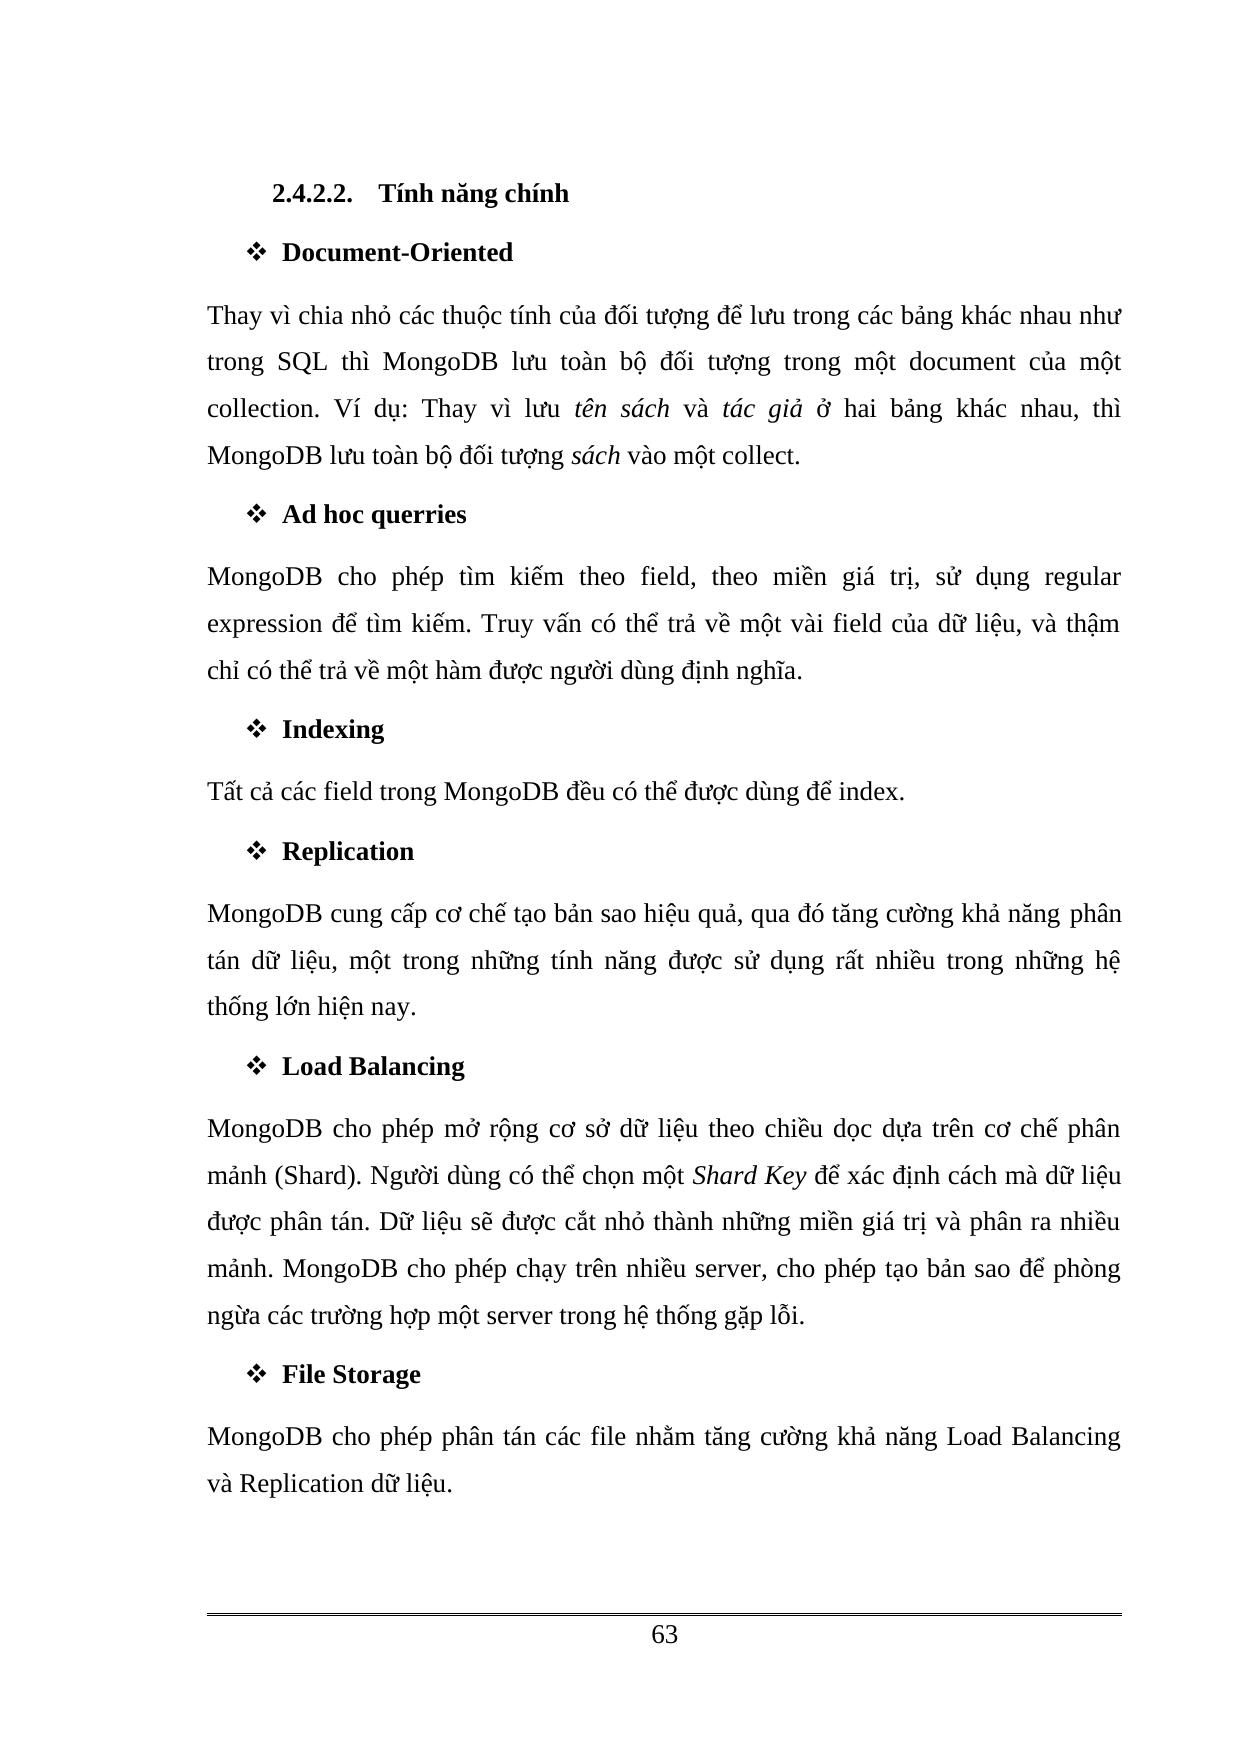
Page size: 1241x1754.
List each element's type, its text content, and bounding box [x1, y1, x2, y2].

subtitle Tính năng chính [272, 177, 1122, 208]
text MongoDB cho phép mở rộng cơ sở dữ liệu theo chiều dọc dựa trên cơ chế phân mảnh (Shard). Người dùng có thể chọn một Shard Key để xác định cách mà dữ liệu được phân tán. Dữ liệu sẽ được cắt nhỏ thành những miền giá trị và phân ra nhiều mảnh. MongoDB cho phép chạy trên nhiều server, cho phép tạo bản sao để phòng ngừa các trường hợp một server trong hệ thống gặp lỗi. [207, 1112, 1122, 1330]
text Tất cả các field trong MongoDB đều có thể được dùng để index. [207, 776, 1122, 807]
list Ad hoc querries [244, 498, 1122, 529]
list Replication [244, 835, 1122, 866]
list Indexing [244, 713, 1122, 744]
text MongoDB cho phép tìm kiếm theo field, theo miền giá trị, sử dụng regular expression để tìm kiếm. Truy vấn có thể trả về một vài field của dữ liệu, và thậm chỉ có thể trả về một hàm được người dùng định nghĩa. [207, 561, 1122, 685]
list File Storage [244, 1358, 1122, 1389]
list Load Balancing [244, 1050, 1122, 1081]
text Thay vì chia nhỏ các thuộc tính của đối tượng để lưu trong các bảng khác nhau như trong SQL thì MongoDB lưu toàn bộ đối tượng trong một document của một collection. Ví dụ: Thay vì lưu tên sách và tác giả ở hai bảng khác nhau, thì MongoDB lưu toàn bộ đối tượng sách vào một collect. [207, 299, 1122, 470]
text MongoDB cho phép phân tán các file nhằm tăng cường khả năng Load Balancing và Replication dữ liệu. [207, 1421, 1122, 1498]
text MongoDB cung cấp cơ chế tạo bản sao hiệu quả, qua đó tăng cường khả năng phân tán dữ liệu, một trong những tính năng được sử dụng rất nhiều trong những hệ thống lớn hiện nay. [207, 897, 1122, 1022]
list Document-Oriented [244, 236, 1122, 268]
